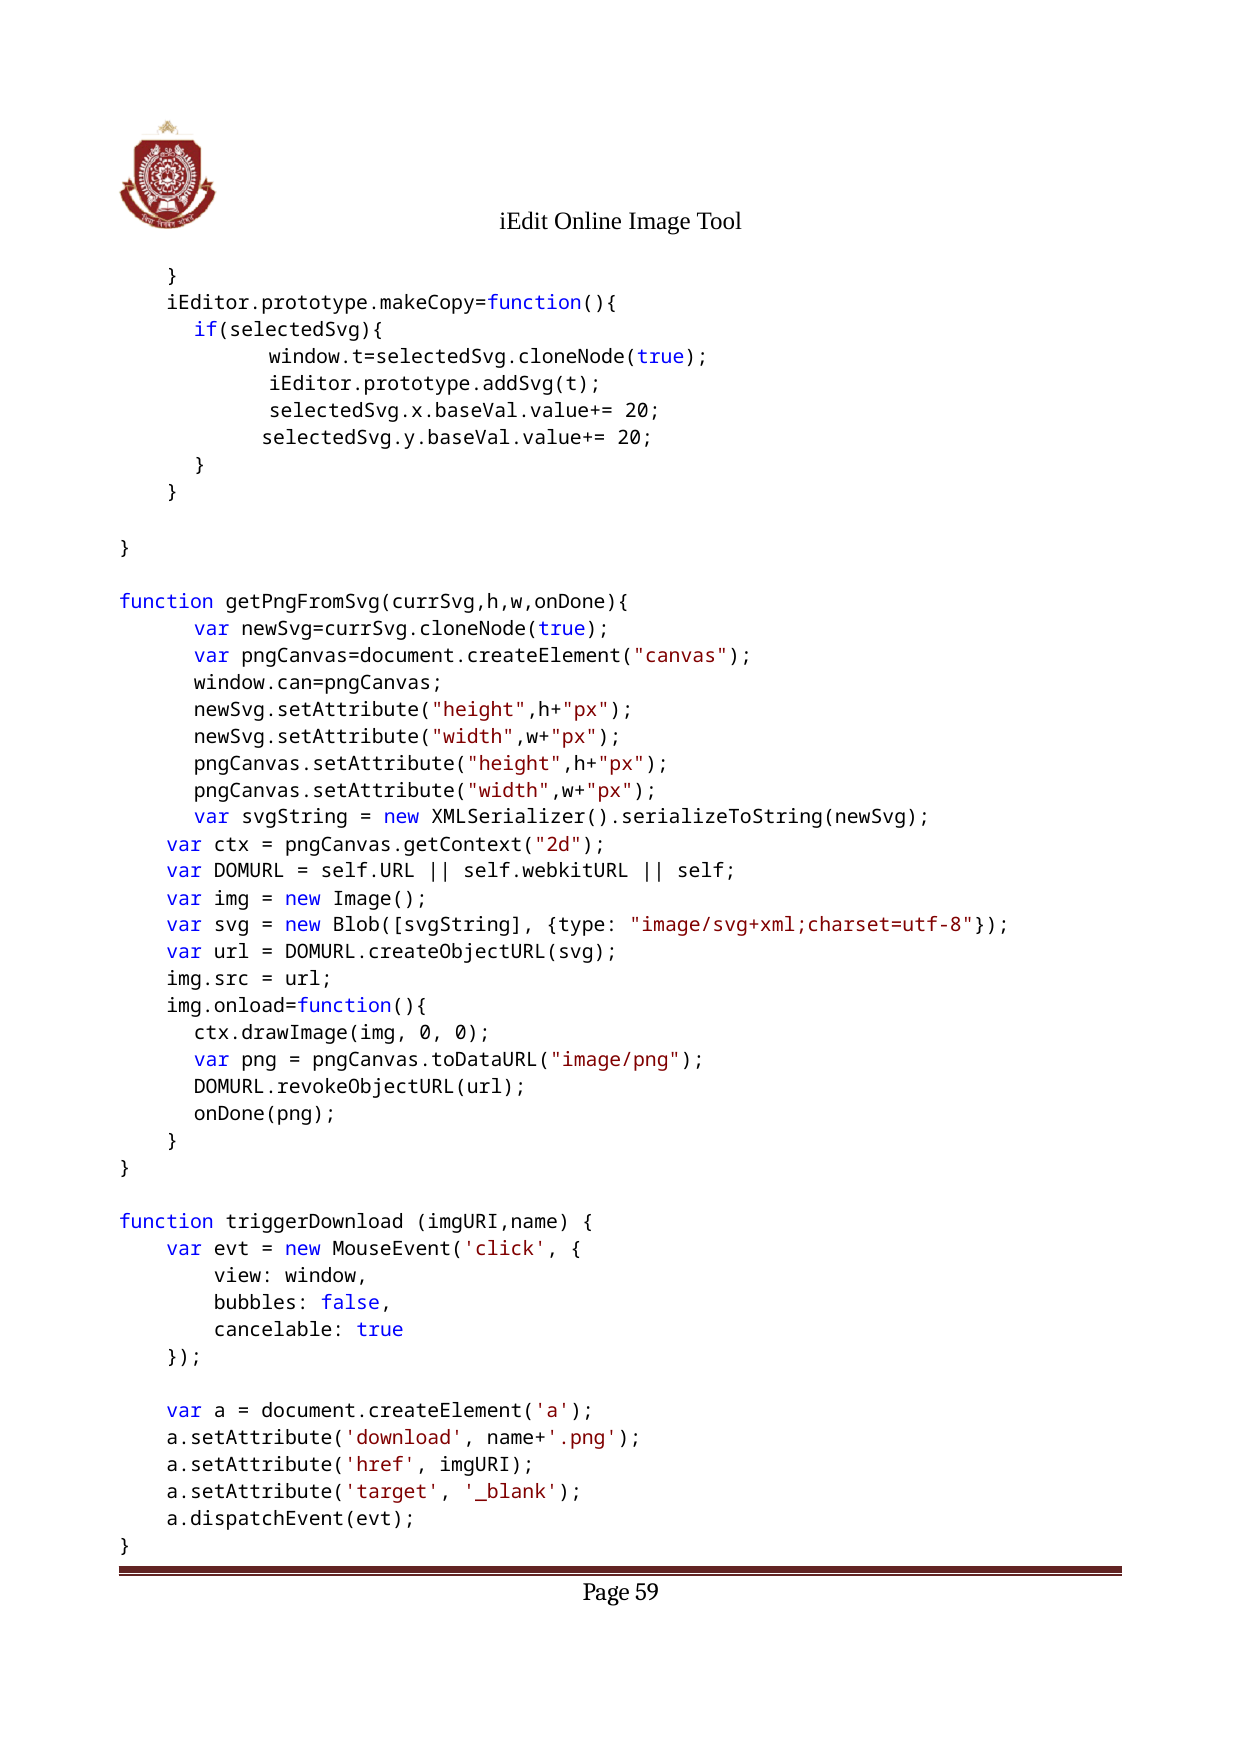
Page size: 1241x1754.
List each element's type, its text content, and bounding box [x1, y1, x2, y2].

text a.setAttribute('target', '_blank'); [118, 1477, 1122, 1504]
text cancelable: true [118, 1315, 1122, 1342]
text window.t=selectedSvg.cloneNode(true); [118, 342, 1122, 369]
text } [118, 450, 1122, 477]
text function getPngFromSvg(currSvg,h,w,onDone){ [118, 587, 1122, 614]
text } [118, 1127, 1122, 1153]
text view: window, [118, 1261, 1122, 1288]
text var DOMURL = self.URL || self.webkitURL || self; [118, 857, 1122, 884]
text }); [118, 1342, 1122, 1369]
text var pngCanvas=document.createElement("canvas"); [118, 641, 1122, 668]
text iEditor.prototype.makeCopy=function(){ [118, 288, 1122, 315]
picture [118, 118, 224, 229]
text } [118, 477, 1122, 504]
text } [118, 533, 1122, 560]
text onDone(png); [118, 1099, 1122, 1127]
text var url = DOMURL.createObjectURL(svg); [118, 938, 1122, 965]
text function triggerDownload (imgURI,name) { [118, 1207, 1122, 1234]
text bubbles: false, [118, 1288, 1122, 1315]
text if(selectedSvg){ [118, 315, 1122, 342]
text window.can=pngCanvas; [118, 668, 1122, 695]
text a.setAttribute('href', imgURI); [118, 1450, 1122, 1477]
text } [118, 1153, 1122, 1181]
text a.dispatchEvent(evt); [118, 1504, 1122, 1531]
text var evt = new MouseEvent('click', { [118, 1234, 1122, 1261]
text var svg = new Blob([svgString], {type: "image/svg+xml;charset=utf-8"}); [118, 911, 1122, 938]
text pngCanvas.setAttribute("height",h+"px"); [118, 749, 1122, 776]
text img.onload=function(){ [118, 992, 1122, 1019]
text iEditor.prototype.addSvg(t); [118, 369, 1122, 396]
text } [118, 1531, 1122, 1558]
text var newSvg=currSvg.cloneNode(true); [118, 614, 1122, 641]
text ctx.drawImage(img, 0, 0); [118, 1019, 1122, 1046]
text newSvg.setAttribute("height",h+"px"); [118, 695, 1122, 722]
text a.setAttribute('download', name+'.png'); [118, 1423, 1122, 1450]
text var svgString = new XMLSerializer().serializeToString(newSvg); [118, 803, 1122, 830]
text selectedSvg.x.baseVal.value+= 20; [118, 396, 1122, 423]
text newSvg.setAttribute("width",w+"px"); [118, 722, 1122, 749]
text selectedSvg.y.baseVal.value+= 20; [118, 423, 1122, 450]
text var ctx = pngCanvas.getContext("2d"); [118, 830, 1122, 857]
text var png = pngCanvas.toDataURL("image/png"); [118, 1046, 1122, 1073]
text } [118, 261, 1122, 288]
text pngCanvas.setAttribute("width",w+"px"); [118, 776, 1122, 803]
text var img = new Image(); [118, 884, 1122, 911]
text img.src = url; [118, 965, 1122, 992]
text var a = document.createElement('a'); [118, 1396, 1122, 1423]
text DOMURL.revokeObjectURL(url); [118, 1073, 1122, 1099]
